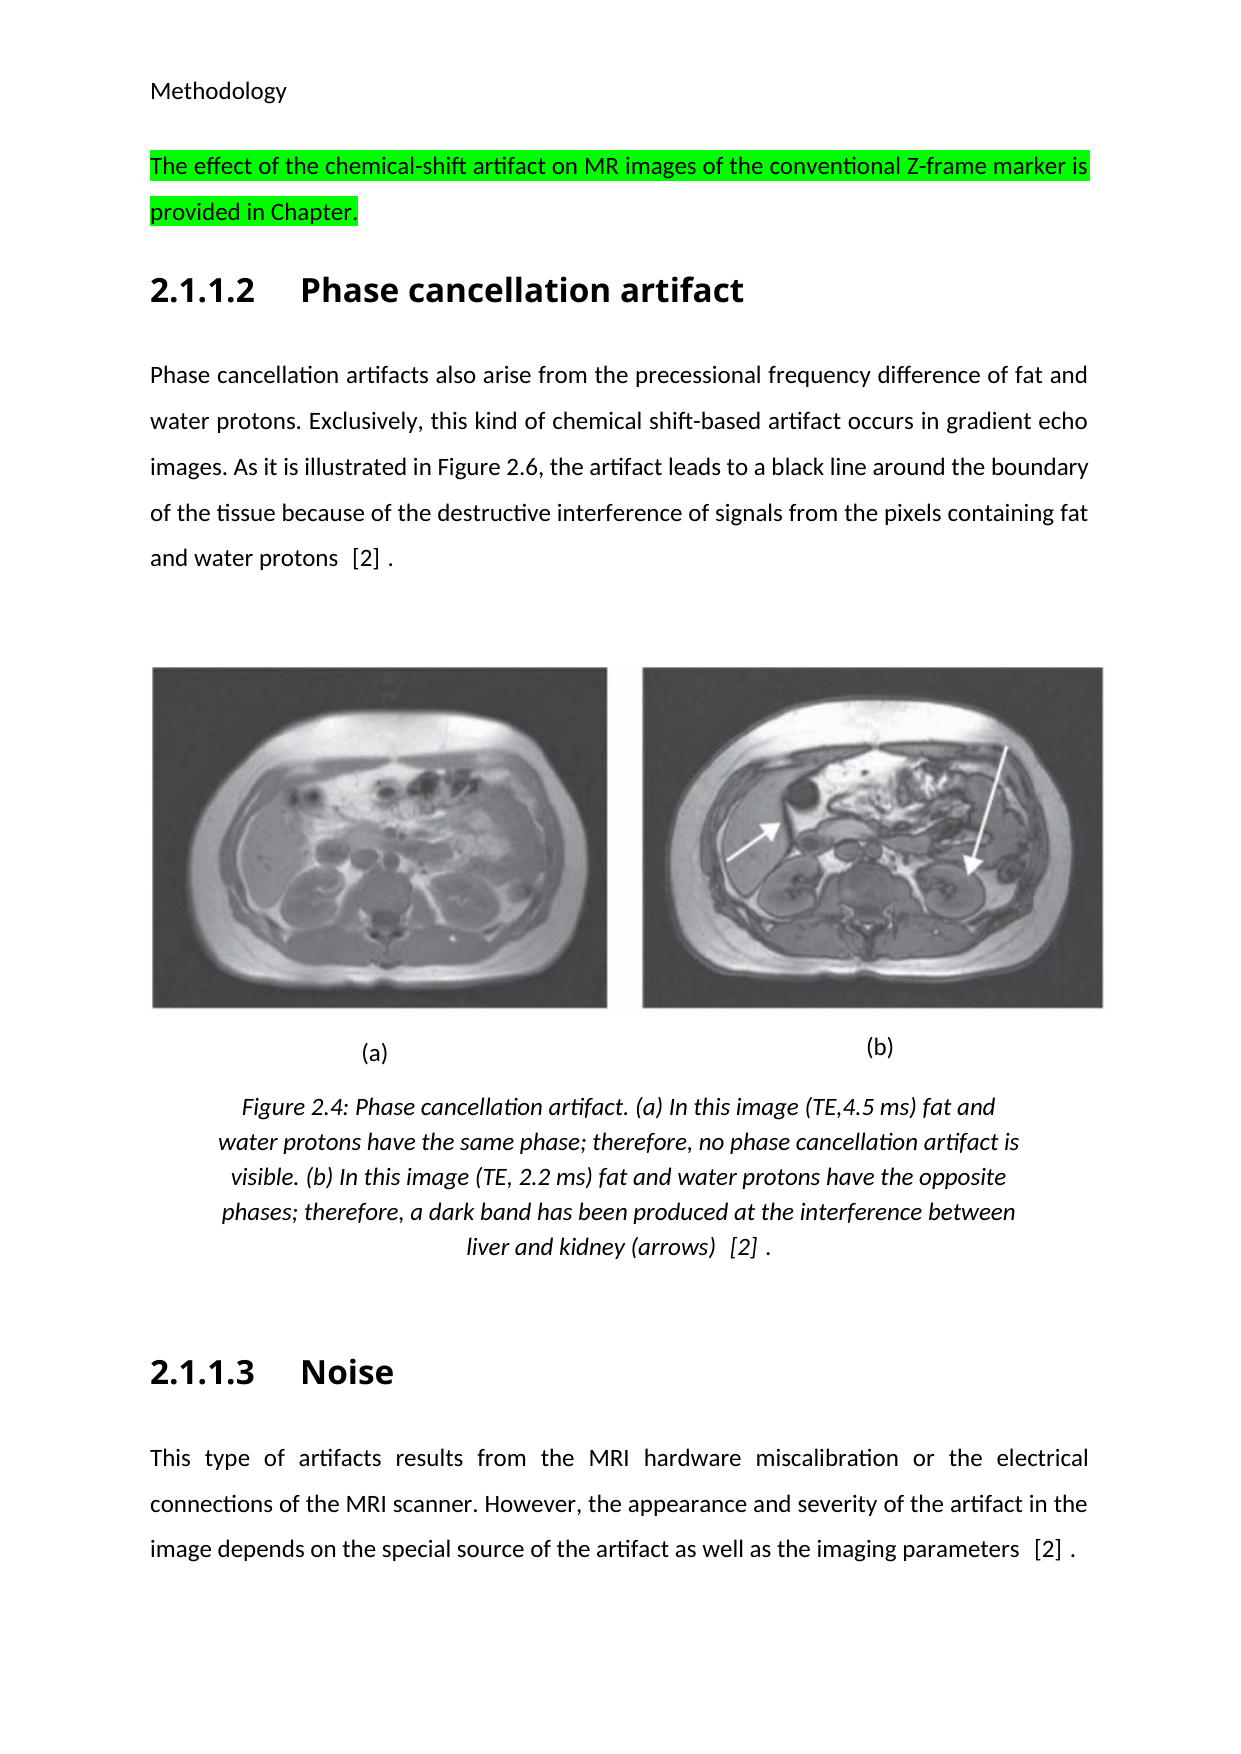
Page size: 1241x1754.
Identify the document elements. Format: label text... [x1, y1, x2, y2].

subtitle Phase cancellation artifact [150, 266, 1090, 312]
picture [150, 667, 1106, 1012]
text Phase cancellation artifacts also arise from the precessional frequency difference of fat and water protons. Exclusively, this kind of chemical shift-based artifact occurs in gradient echo images. As it is illustrated in Figure 2.6, the artifact leads to a black line around the boundary of the tissue because of the destructive interference of signals from the pixels containing fat and water protons . [150, 359, 1090, 573]
text Figure ‎2.4: Phase cancellation artifact. (a) In this image (TE,4.5 ms) fat and water protons have the same phase; therefore, no phase cancellation artifact is visible. (b) In this image (TE, 2.2 ms) fat and water protons have the opposite phases; therefore, a dark band has been produced at the interference between liver and kidney (arrows) . [209, 1091, 1031, 1261]
text This type of artifacts results from the MRI hardware miscalibration or the electrical connections of the MRI scanner. However, the appearance and severity of the artifact in the image depends on the special source of the artifact as well as the imaging parameters . [150, 1442, 1090, 1564]
subtitle Noise [150, 1349, 1090, 1394]
text The effect of the chemical-shift artifact on MR images of the conventional Z-frame marker is provided in Chapter. [150, 181, 1090, 226]
